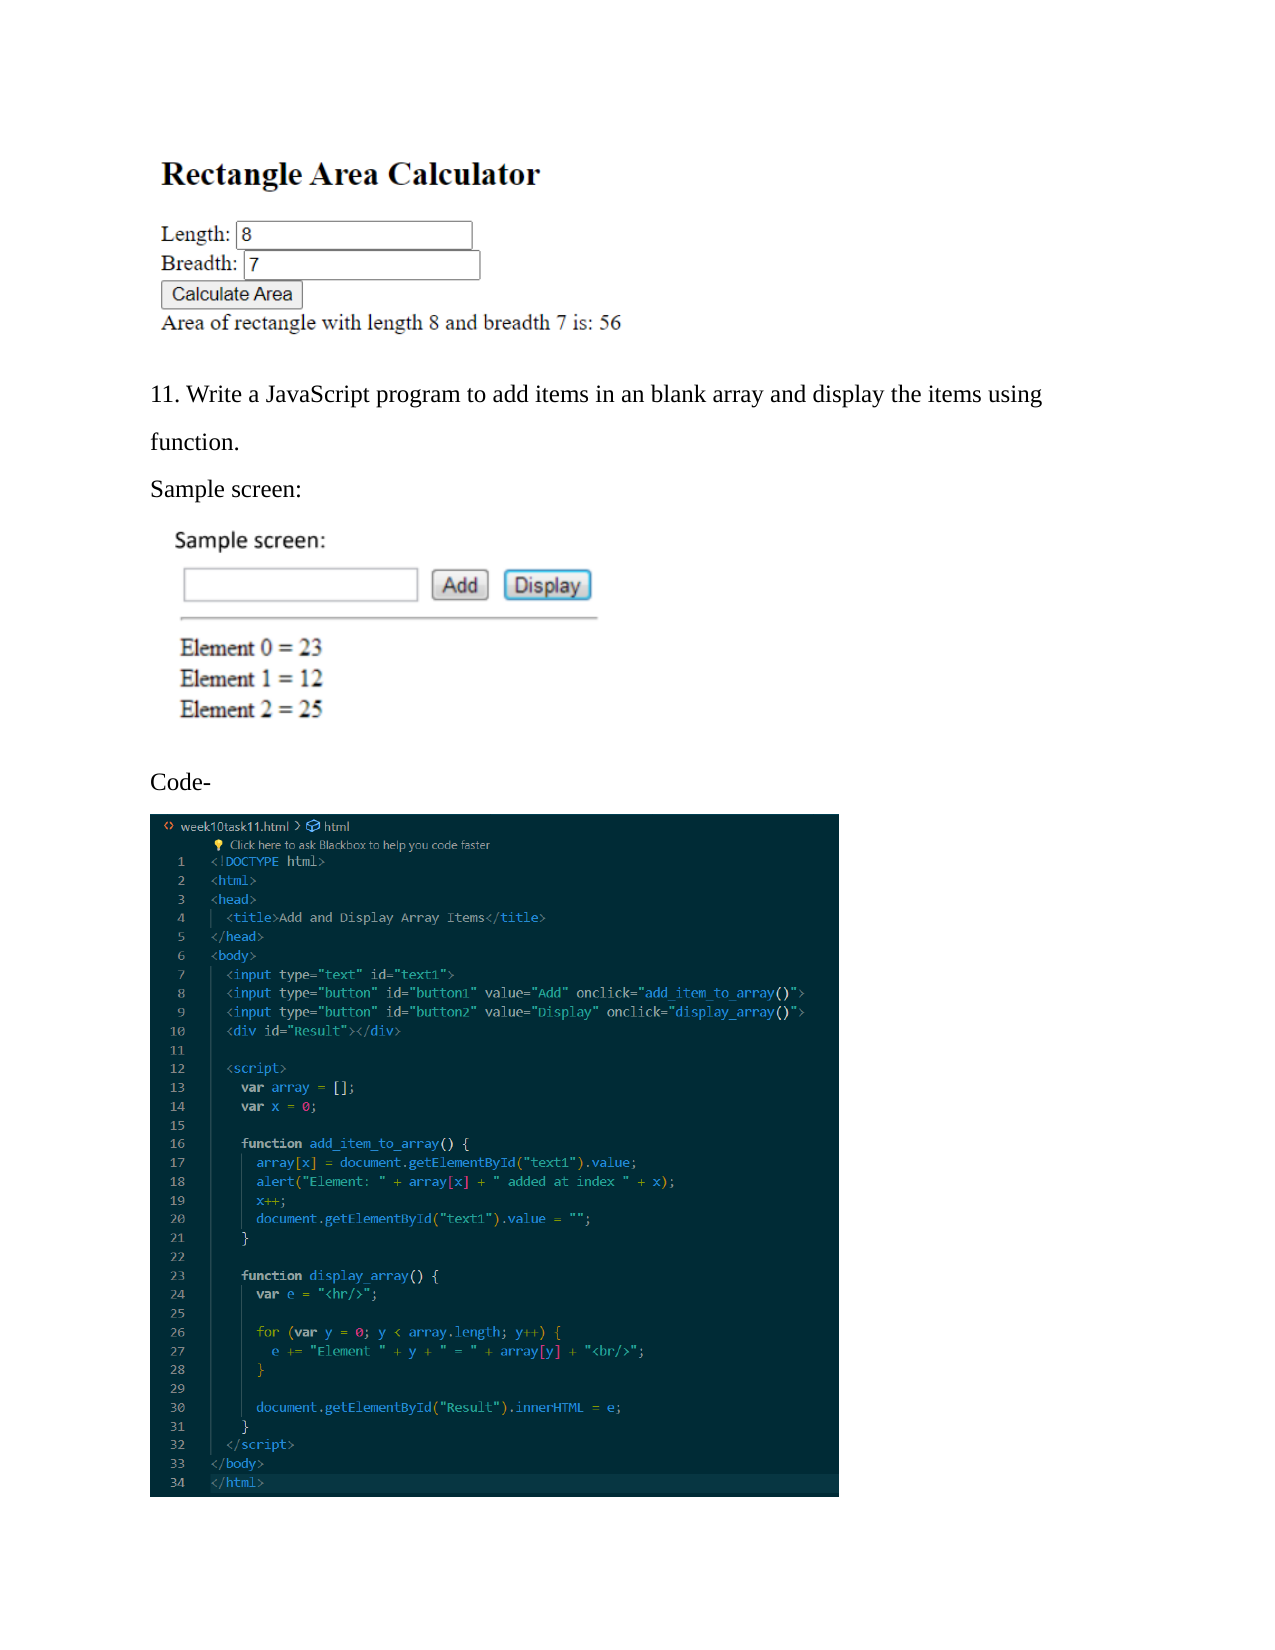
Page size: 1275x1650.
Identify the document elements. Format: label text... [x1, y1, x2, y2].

picture [697, 991, 705, 997]
picture [249, 1142, 259, 1147]
picture [369, 1217, 380, 1222]
picture [212, 1475, 839, 1492]
text 11. Write a JavaScript program to add items in an blank array and display the items using [150, 379, 1125, 408]
picture [304, 1330, 316, 1336]
text Code- [150, 767, 1125, 795]
picture [290, 1274, 301, 1279]
text function. [150, 427, 1125, 455]
picture [265, 1292, 278, 1298]
picture [150, 150, 647, 360]
picture [156, 522, 647, 748]
picture [569, 1404, 579, 1411]
picture [254, 1274, 268, 1279]
text Sample screen: [150, 474, 1125, 503]
picture [215, 840, 222, 850]
